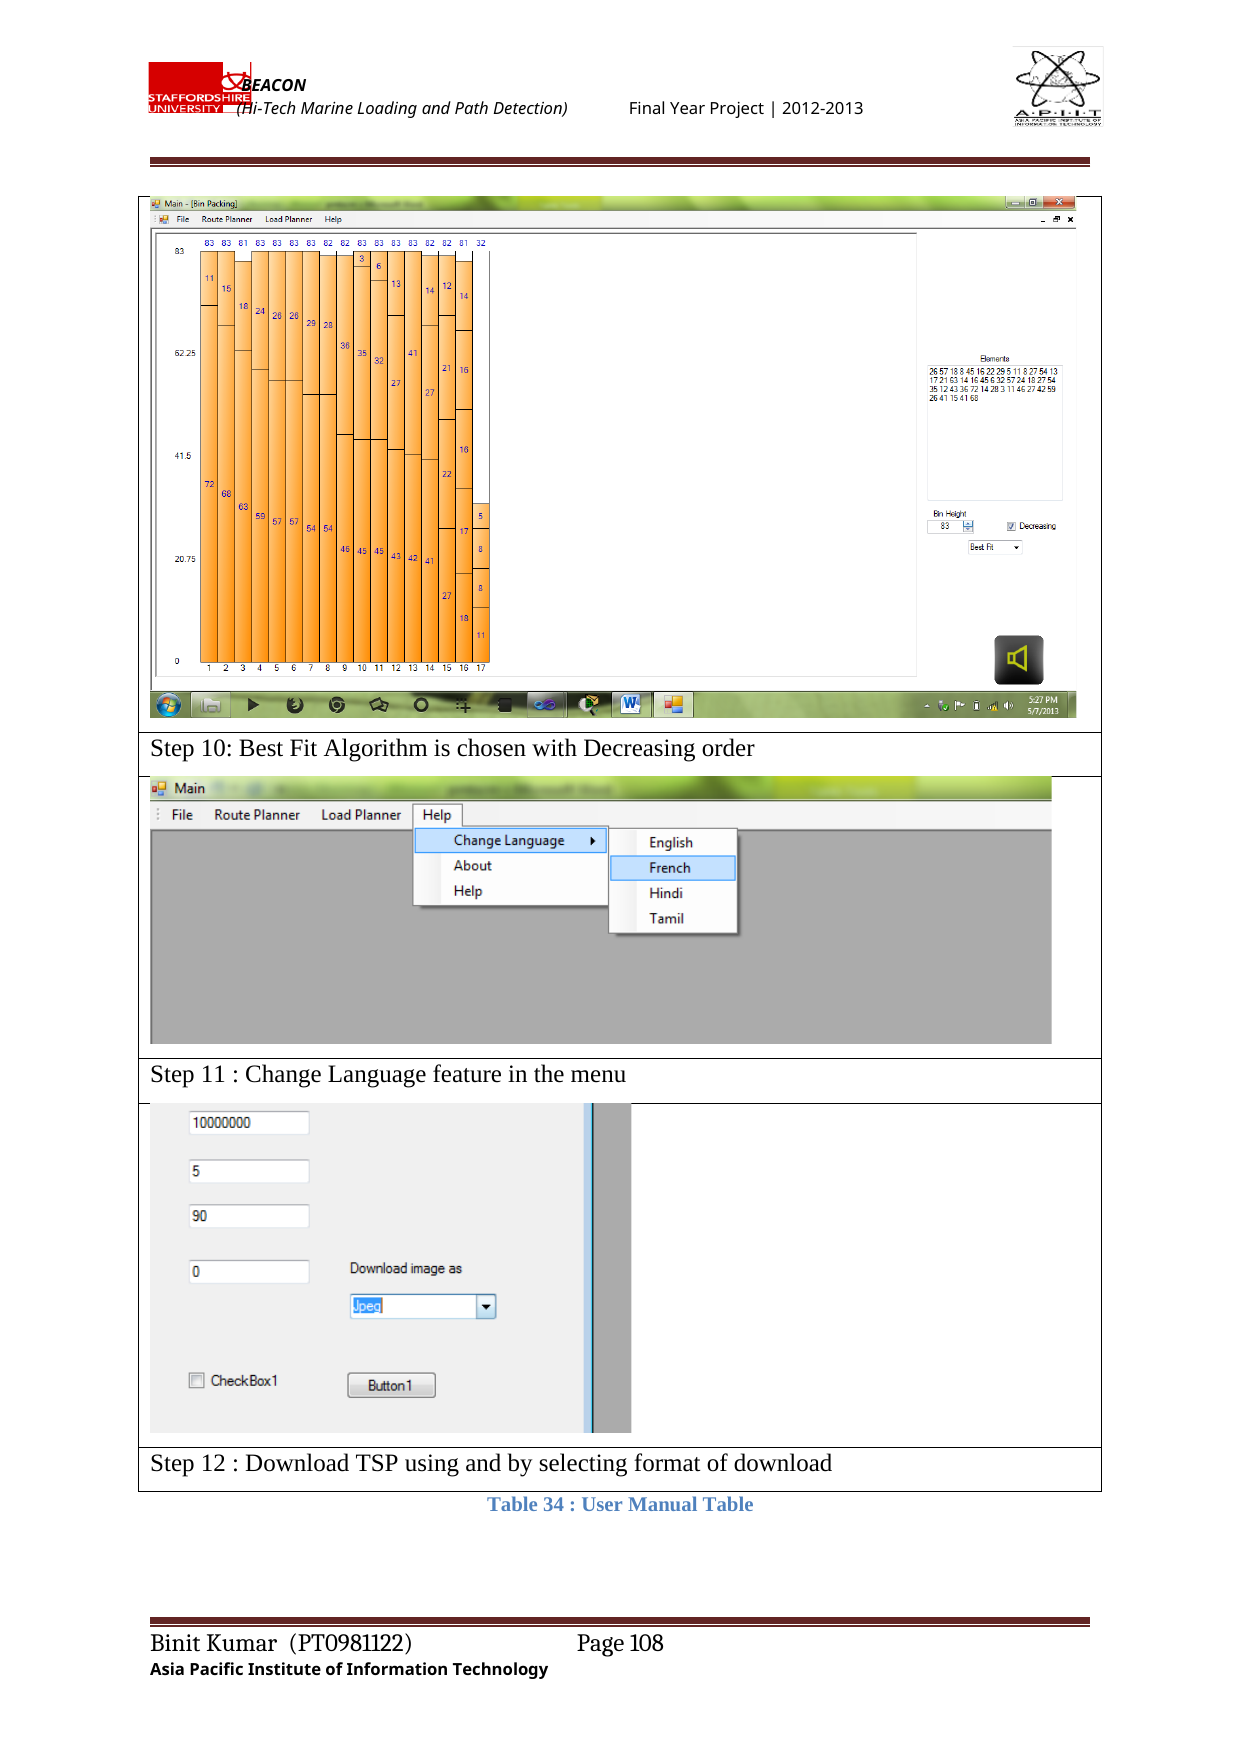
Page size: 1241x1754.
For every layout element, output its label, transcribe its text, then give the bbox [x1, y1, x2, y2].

picture [1012, 46, 1104, 127]
picture [148, 62, 252, 113]
table_cell [139, 1104, 1101, 1447]
picture [150, 776, 1052, 1044]
picture [150, 196, 1077, 718]
table_cell [139, 777, 1101, 1058]
table_cell Step 10: Best Fit Algorithm is chosen with Decreasing order [139, 733, 1101, 776]
table_cell Step 11 : Change Language feature in the menu [139, 1059, 1101, 1102]
table_cell [139, 197, 1101, 732]
table_cell Step 12 : Download TSP using and by selecting format of download [139, 1448, 1101, 1491]
picture [150, 1103, 632, 1433]
